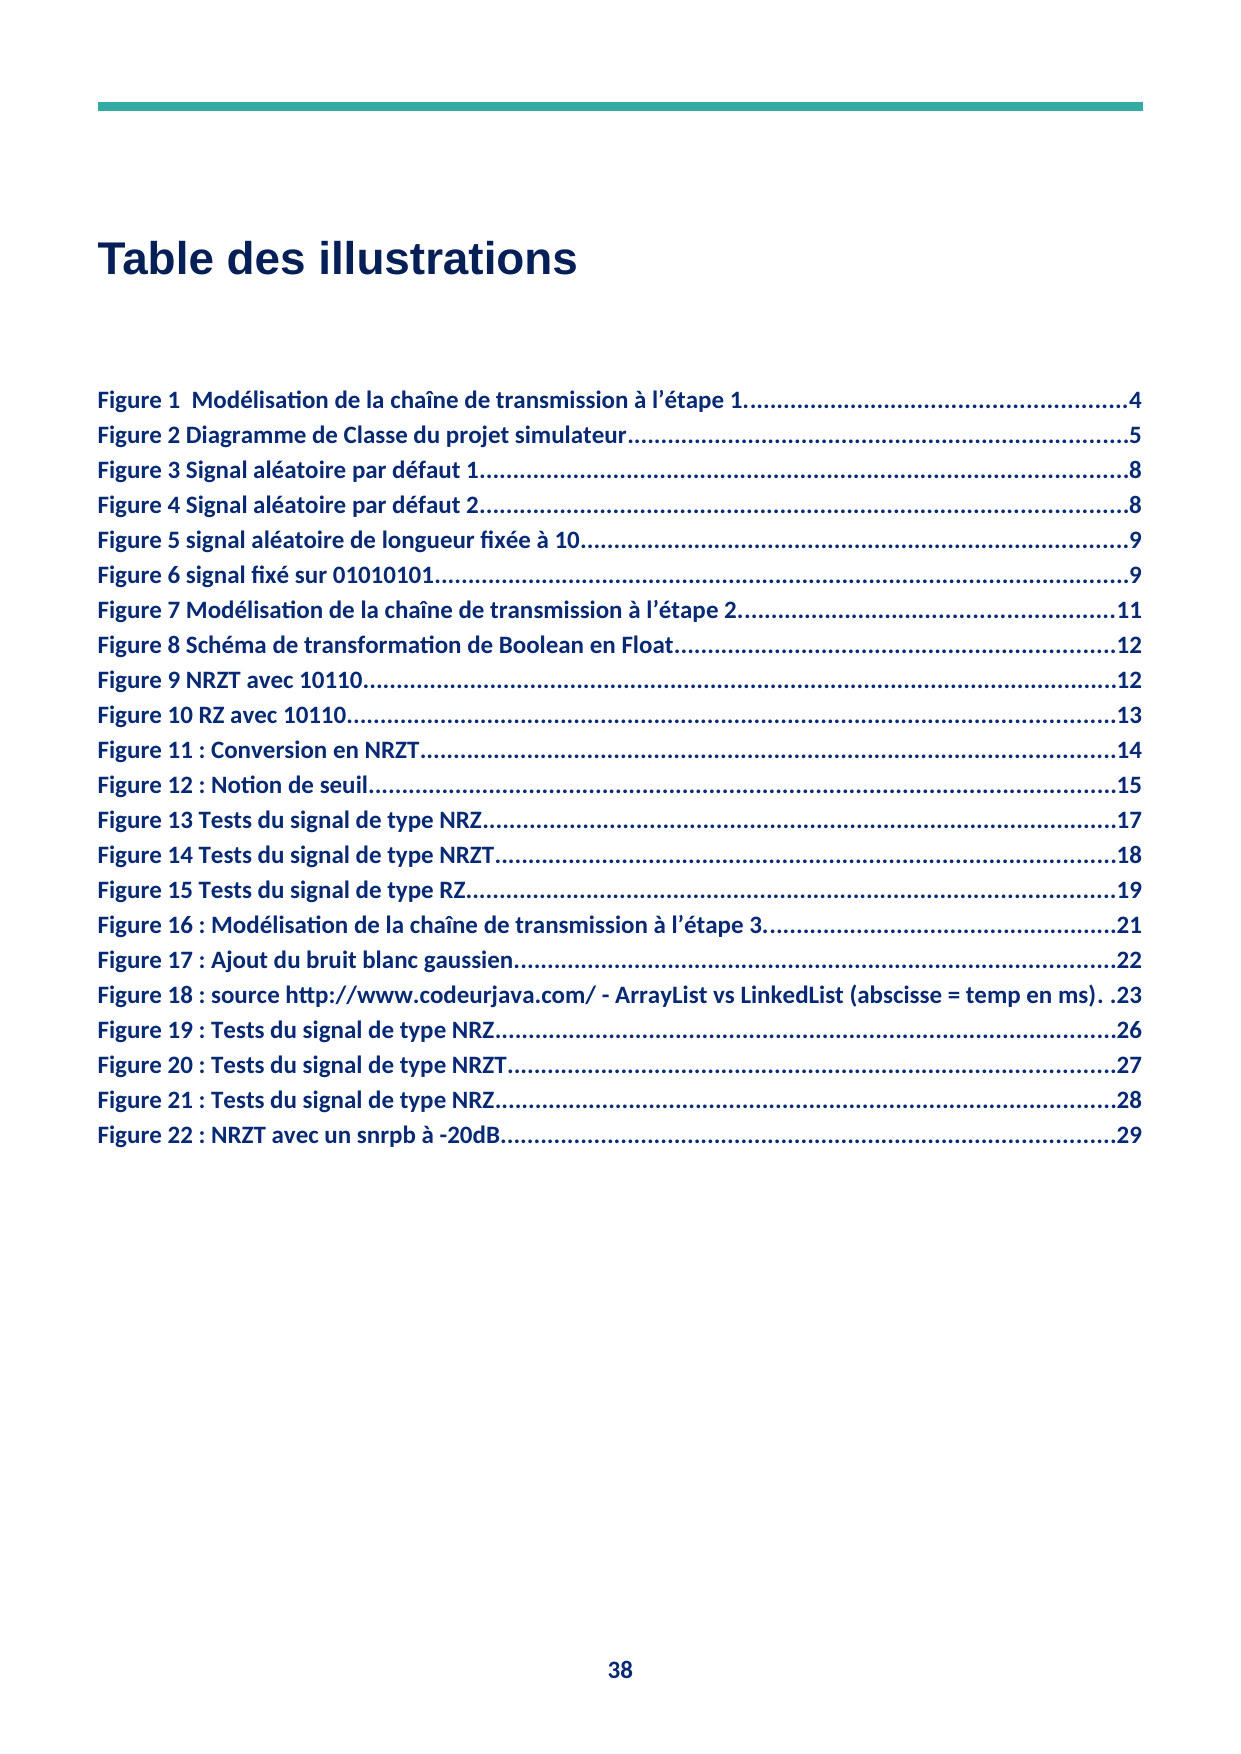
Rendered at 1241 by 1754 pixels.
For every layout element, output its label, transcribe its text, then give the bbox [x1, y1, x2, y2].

text Figure 6 signal fixé sur 01010101 9 [97, 559, 1143, 589]
text Figure 1 Modélisation de la chaîne de transmission à l’étape 1. 4 [97, 384, 1143, 414]
text Figure 19 : Tests du signal de type NRZ 26 [97, 1014, 1143, 1044]
text Figure 22 : NRZT avec un snrpb à -20dB 29 [97, 1119, 1143, 1149]
text Figure 11 : Conversion en NRZT 14 [97, 734, 1143, 764]
text Figure 15 Tests du signal de type RZ 19 [97, 874, 1143, 904]
text Figure 20 : Tests du signal de type NRZT 27 [97, 1049, 1143, 1079]
text Figure 14 Tests du signal de type NRZT 18 [97, 839, 1143, 869]
text Figure 10 RZ avec 10110 13 [97, 699, 1143, 729]
text Figure 13 Tests du signal de type NRZ 17 [97, 804, 1143, 834]
text Figure 5 signal aléatoire de longueur fixée à 10 9 [97, 524, 1143, 554]
text Figure 18 : source http://www.codeurjava.com/ - ArrayList vs LinkedList (abscisse = temp en ms) 23 [97, 979, 1143, 1009]
text Figure 2 Diagramme de Classe du projet simulateur 5 [97, 419, 1143, 449]
text Figure 9 NRZT avec 10110 12 [97, 664, 1143, 694]
text Figure 3 Signal aléatoire par défaut 1 8 [97, 454, 1143, 484]
subtitle Table des illustrations [97, 232, 1143, 284]
text Figure 16 : Modélisation de la chaîne de transmission à l’étape 3. 21 [97, 909, 1143, 939]
text Figure 17 : Ajout du bruit blanc gaussien. 22 [97, 944, 1143, 974]
text Figure 12 : Notion de seuil 15 [97, 769, 1143, 799]
text Figure 4 Signal aléatoire par défaut 2 8 [97, 489, 1143, 519]
text Figure 7 Modélisation de la chaîne de transmission à l’étape 2. 11 [97, 594, 1143, 624]
text Figure 8 Schéma de transformation de Boolean en Float 12 [97, 629, 1143, 659]
text Figure 21 : Tests du signal de type NRZ 28 [97, 1084, 1143, 1114]
